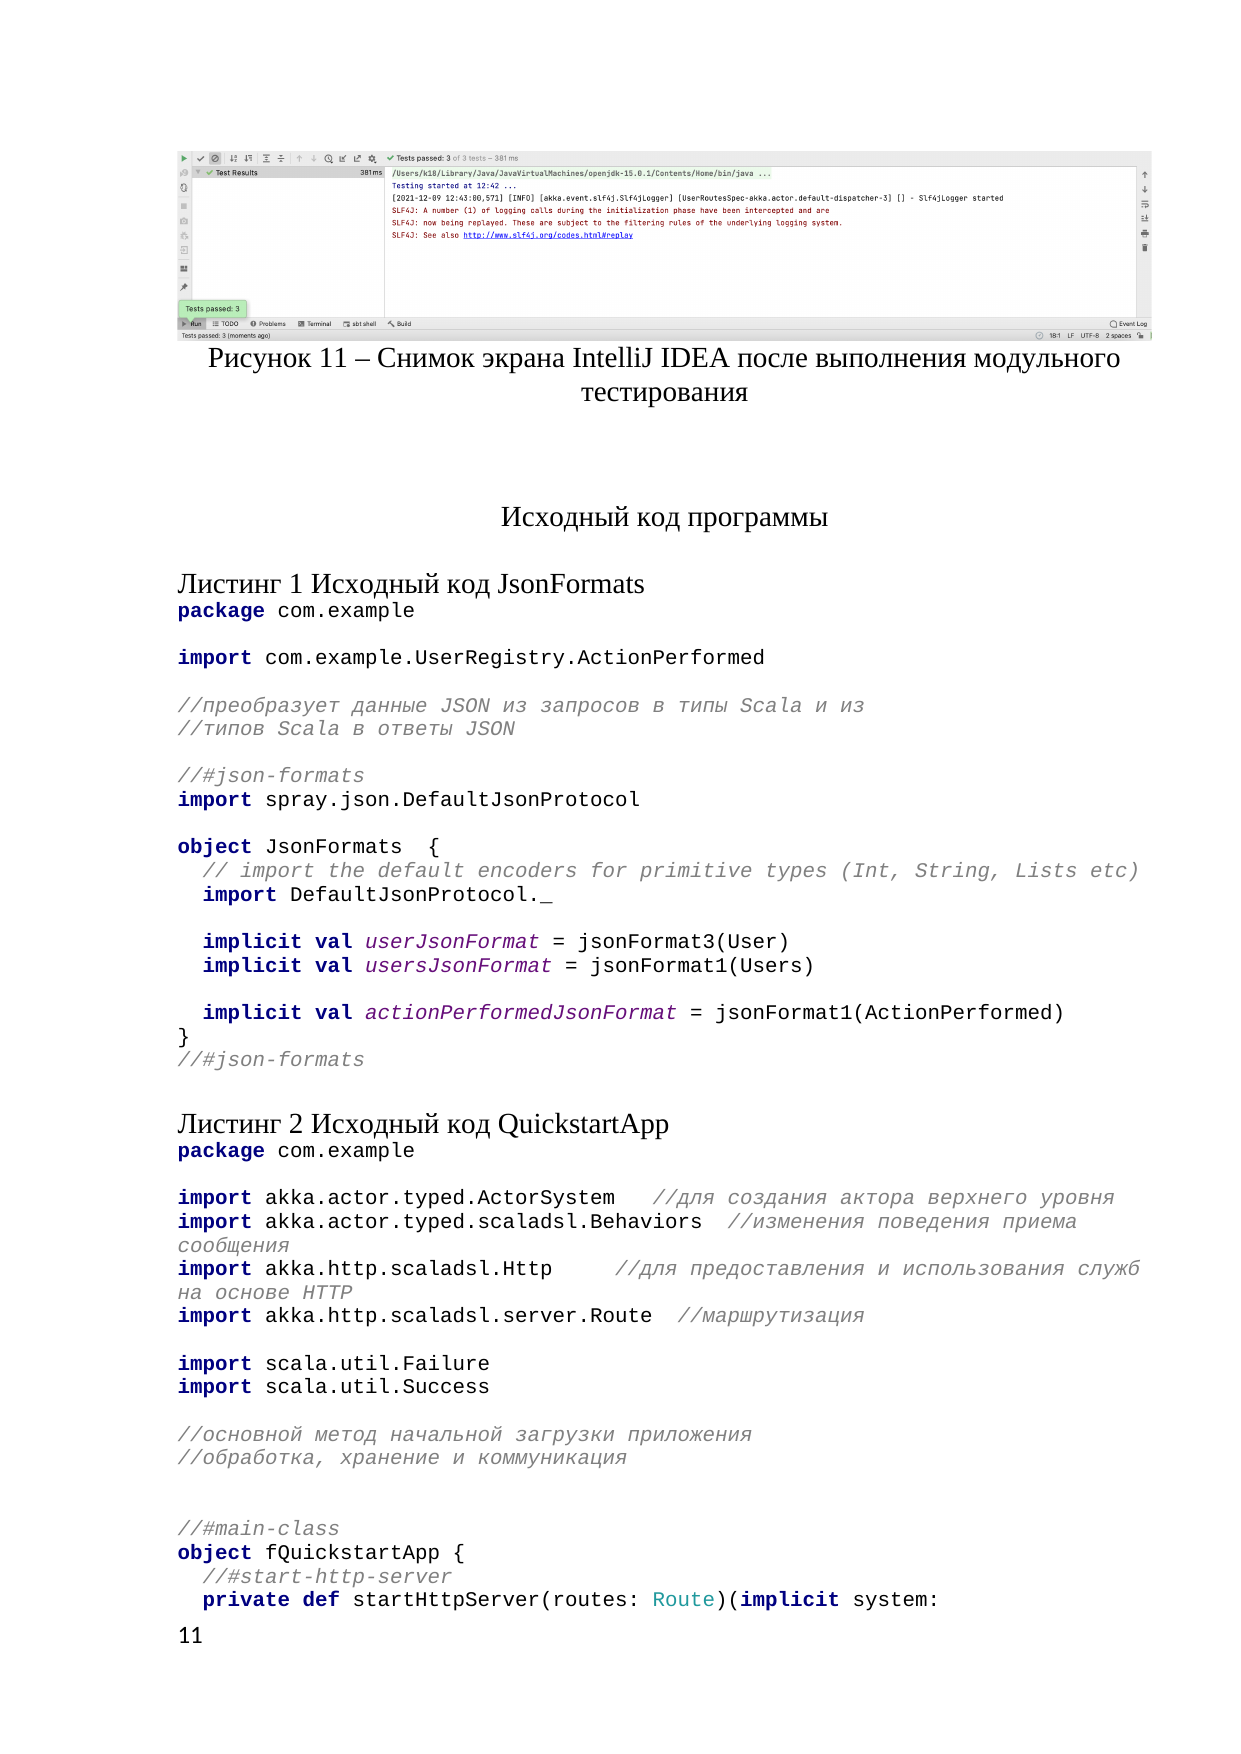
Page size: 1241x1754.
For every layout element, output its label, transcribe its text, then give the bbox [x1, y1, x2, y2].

text Листинг 1 Исходный код JsonFormats [177, 566, 1152, 600]
text Листинг 2 Исходный код QuickstartApp [177, 1106, 1152, 1140]
text Рисунок 11 – Снимок экрана IntelliJ IDEA после выполнения модульного тестирования [177, 341, 1152, 407]
text package com.example import com.example.UserRegistry.ActionPerformed //преобразует данные JSON из запросов в типы Scala и из //типов Scala в ответы JSON //#json-formats import spray.json.DefaultJsonProtocol object JsonFormats { // import the default encoders for primitive types (Int, String, Lists etc) import DefaultJsonProtocol._ implicit val userJsonFormat = jsonFormat3(User) implicit val usersJsonFormat = jsonFormat1(Users) implicit val actionPerformedJsonFormat = jsonFormat1(ActionPerformed) } //#json-formats [177, 600, 1152, 1073]
picture [177, 151, 1152, 341]
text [177, 1140, 1152, 1613]
subtitle Исходный код программы [177, 499, 1152, 533]
